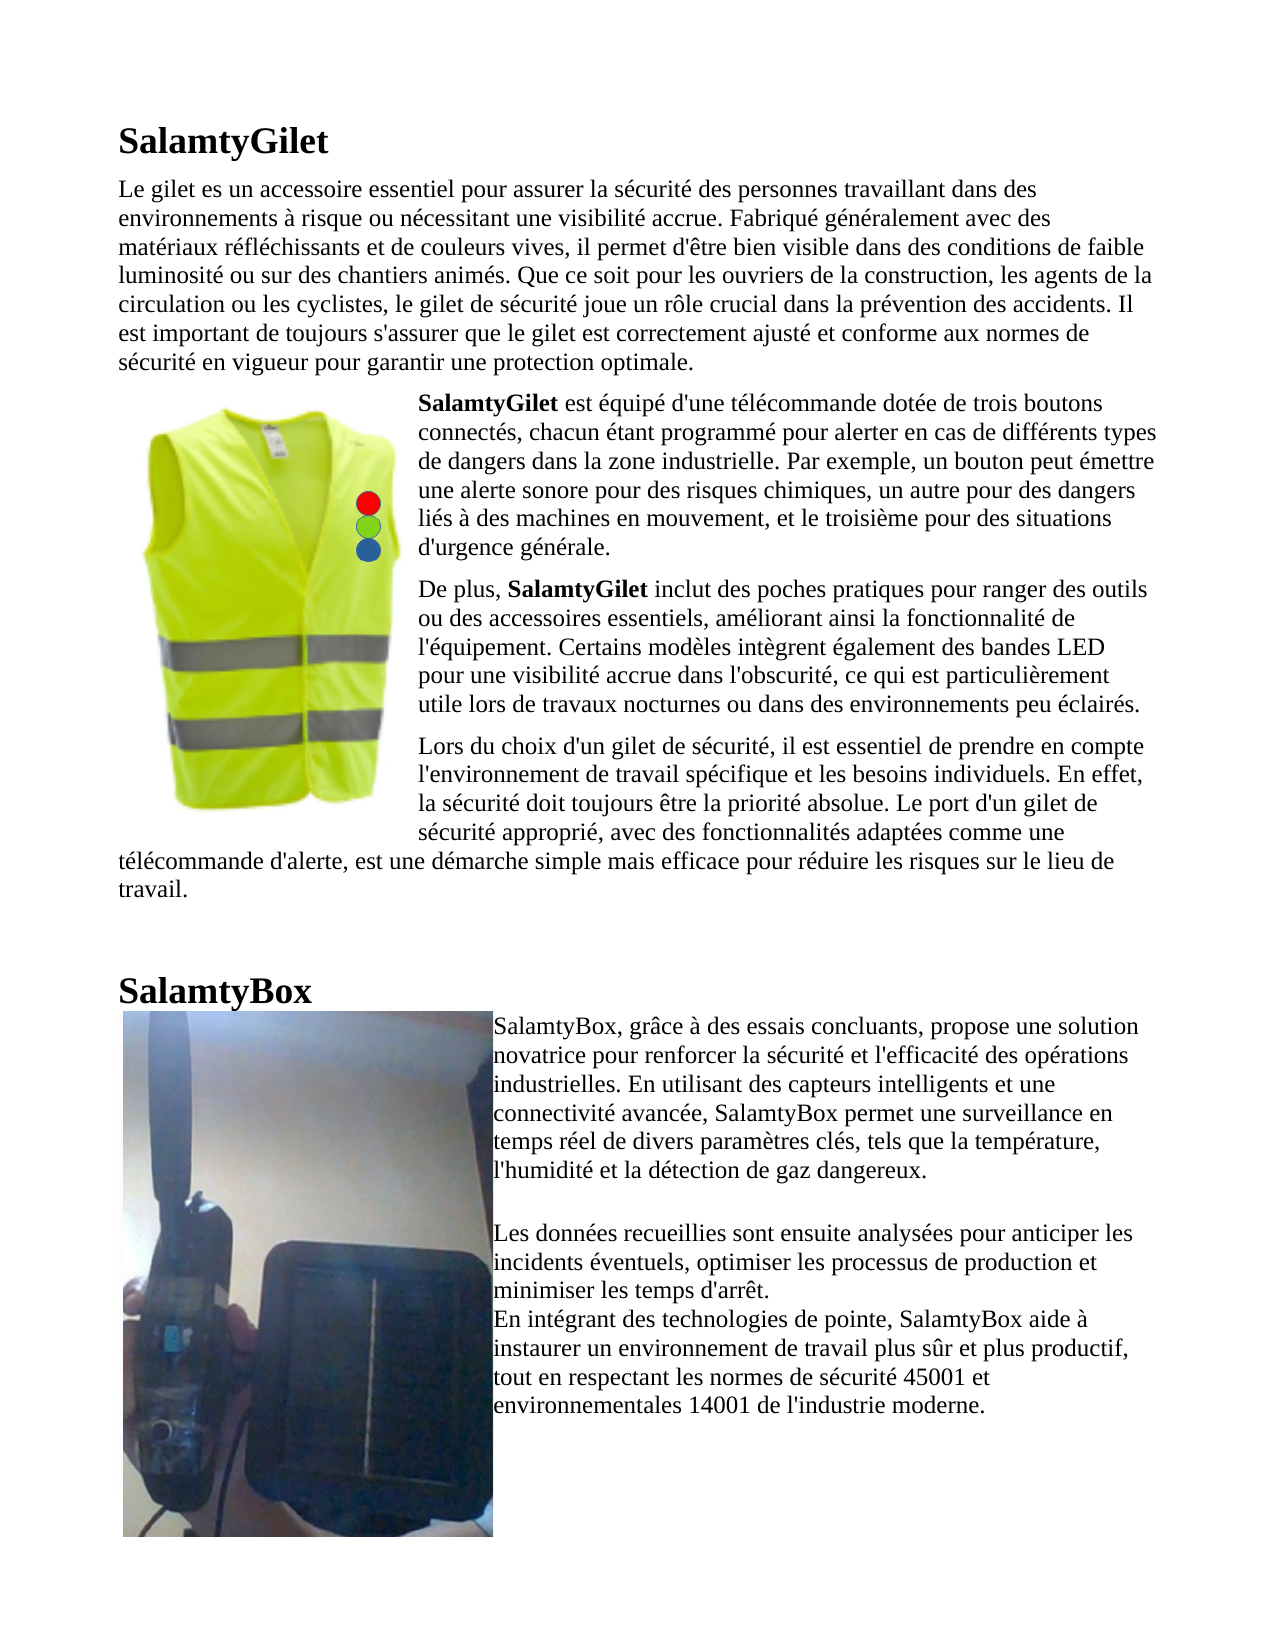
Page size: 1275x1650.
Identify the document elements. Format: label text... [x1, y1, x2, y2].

text SalamtyBox, grâce à des essais concluants, propose une solution novatrice pour renforcer la sécurité et l'efficacité des opérations industrielles. En utilisant des capteurs intelligents et une connectivité avancée, SalamtyBox permet une surveillance en temps réel de divers paramètres clés, tels que la température, l'humidité et la détection de gaz dangereux. [494, 1011, 1157, 1184]
picture [118, 1011, 494, 1537]
text Le gilet es un accessoire essentiel pour assurer la sécurité des personnes travaillant dans des environnements à risque ou nécessitant une visibilité accrue. Fabriqué généralement avec des matériaux réfléchissants et de couleurs vives, il permet d'être bien visible dans des conditions de faible luminosité ou sur des chantiers animés. Que ce soit pour les ouvriers de la construction, les agents de la circulation ou les cyclistes, le gilet de sécurité joue un rôle crucial dans la prévention des accidents. Il est important de toujours s'assurer que le gilet est correctement ajusté et conforme aux normes de sécurité en vigueur pour garantir une protection optimale. [118, 174, 1157, 376]
text Les données recueillies sont ensuite analysées pour anticiper les incidents éventuels, optimiser les processus de production et minimiser les temps d'arrêt. [494, 1218, 1157, 1304]
text Lors du choix d'un gilet de sécurité, il est essentiel de prendre en compte l'environnement de travail spécifique et les besoins individuels. En effet, la sécurité doit toujours être la priorité absolue. Le port d'un gilet de sécurité approprié, avec des fonctionnalités adaptées comme une télécommande d'alerte, est une démarche simple mais efficace pour réduire les risques sur le lieu de travail. [118, 731, 1157, 903]
text En intégrant des technologies de pointe, SalamtyBox aide à instaurer un environnement de travail plus sûr et plus productif, tout en respectant les normes de sécurité 45001 et environnementales 14001 de l'industrie moderne. [494, 1304, 1157, 1419]
text SalamtyGilet est équipé d'une télécommande dotée de trois boutons connectés, chacun étant programmé pour alerter en cas de différents types de dangers dans la zone industrielle. Par exemple, un bouton peut émettre une alerte sonore pour des risques chimiques, un autre pour des dangers liés à des machines en mouvement, et le troisième pour des situations d'urgence générale. [118, 388, 1157, 561]
text SalamtyGilet [118, 118, 1157, 161]
text SalamtyBox [118, 968, 1157, 1011]
picture [118, 406, 418, 819]
text De plus, SalamtyGilet inclut des poches pratiques pour ranger des outils ou des accessoires essentiels, améliorant ainsi la fonctionnalité de l'équipement. Certains modèles intègrent également des bandes LED pour une visibilité accrue dans l'obscurité, ce qui est particulièrement utile lors de travaux nocturnes ou dans des environnements peu éclairés. [418, 574, 1157, 718]
